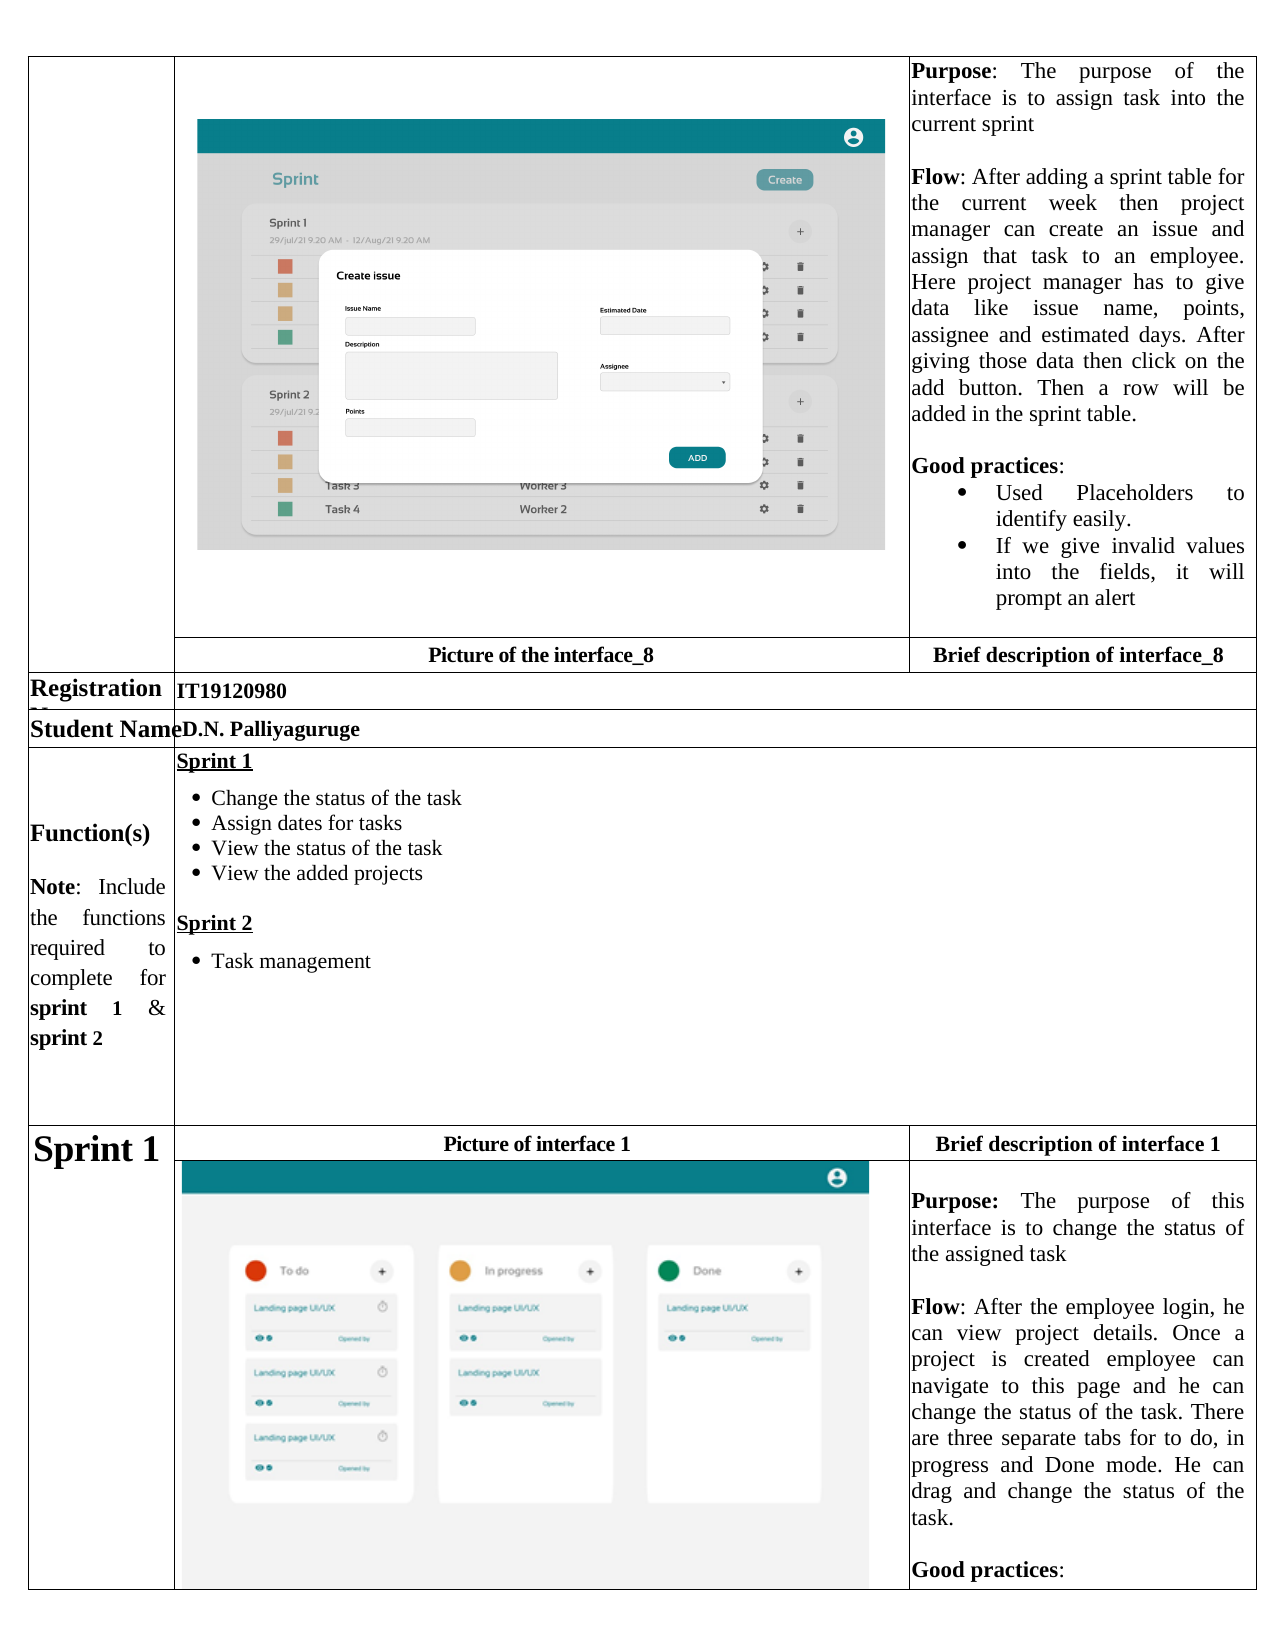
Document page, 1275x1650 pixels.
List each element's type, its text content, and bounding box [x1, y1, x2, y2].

table_cell Brief description of interface_8 [910, 638, 1256, 672]
table_cell Picture of the interface_8 [175, 638, 909, 672]
table_cell Sprint 1 [29, 1126, 174, 1589]
table_cell Registration No [29, 673, 174, 709]
table_cell Brief description of interface 1 [910, 1126, 1256, 1160]
table_cell [870, 1161, 909, 1589]
picture [197, 119, 886, 550]
table_cell [175, 1161, 181, 1589]
table_cell Function(s) Note: Include the functions required to complete for sprint 1 & sprint 2 [29, 748, 174, 1125]
table_cell [175, 57, 909, 637]
table_cell Student Name [29, 710, 174, 747]
table_cell Picture of interface 1 [175, 1126, 909, 1160]
table_cell Purpose: The purpose of the interface is to assign task into the current sprint Flow: After adding a sprint table for the current week then project manager can create an issue and assign that task to an employee. Here project manager has to give data like issue name, points, assignee and estimated days. After giving those data then click on the add button. Then a row will be added in the sprint table. Good practices: Used Placeholders to identify easily. If we give invalid values into the fields, it will prompt an alert [910, 57, 1256, 637]
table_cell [910, 1161, 1256, 1589]
table_cell D.N. Palliyaguruge [175, 710, 1256, 747]
table_cell Sprint 1 Change the status of the task Assign dates for tasks View the status of the task View the added projects Sprint 2 Task management [175, 748, 1256, 1125]
table_cell IT19120980 [175, 673, 1256, 709]
